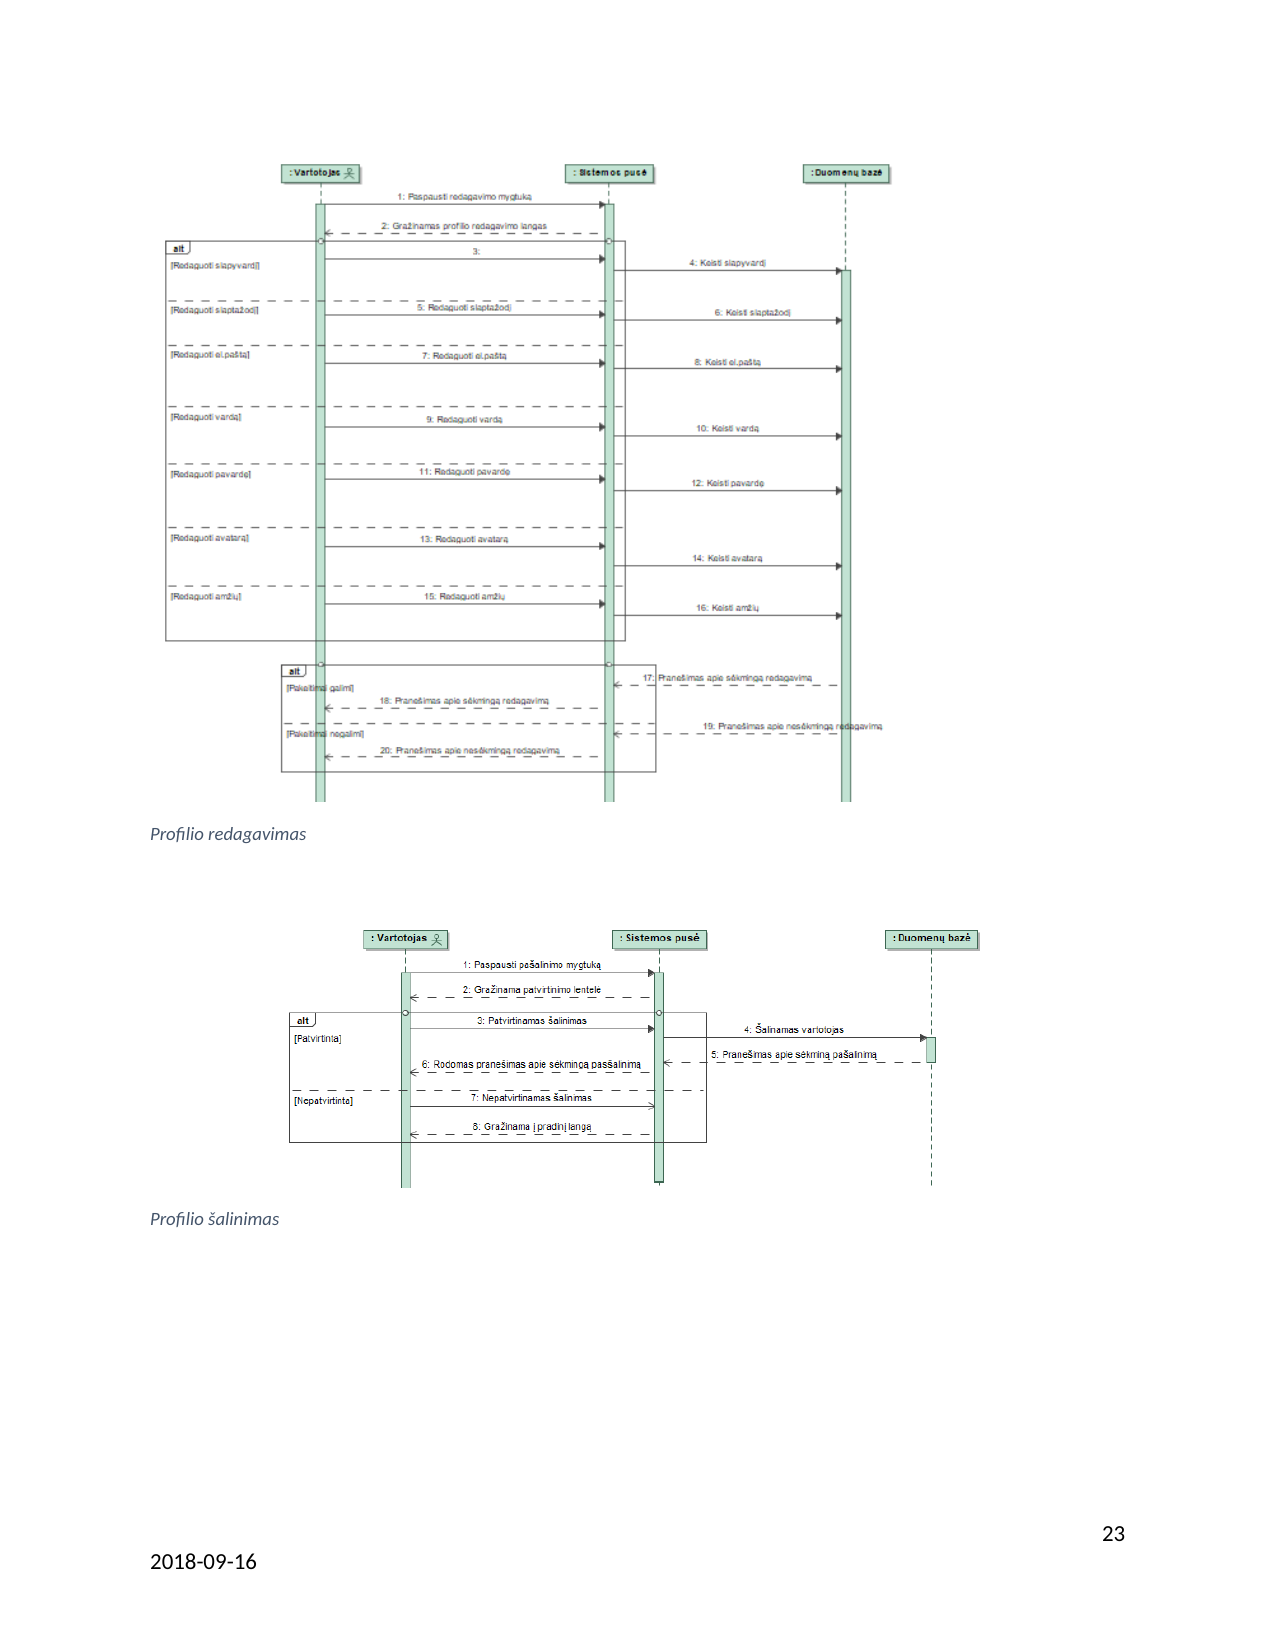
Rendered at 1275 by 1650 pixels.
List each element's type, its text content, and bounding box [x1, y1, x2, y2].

text Profilio šalinimas [150, 1207, 1125, 1230]
picture [150, 150, 901, 802]
text Profilio redagavimas [150, 822, 1125, 845]
picture [262, 910, 1013, 1188]
